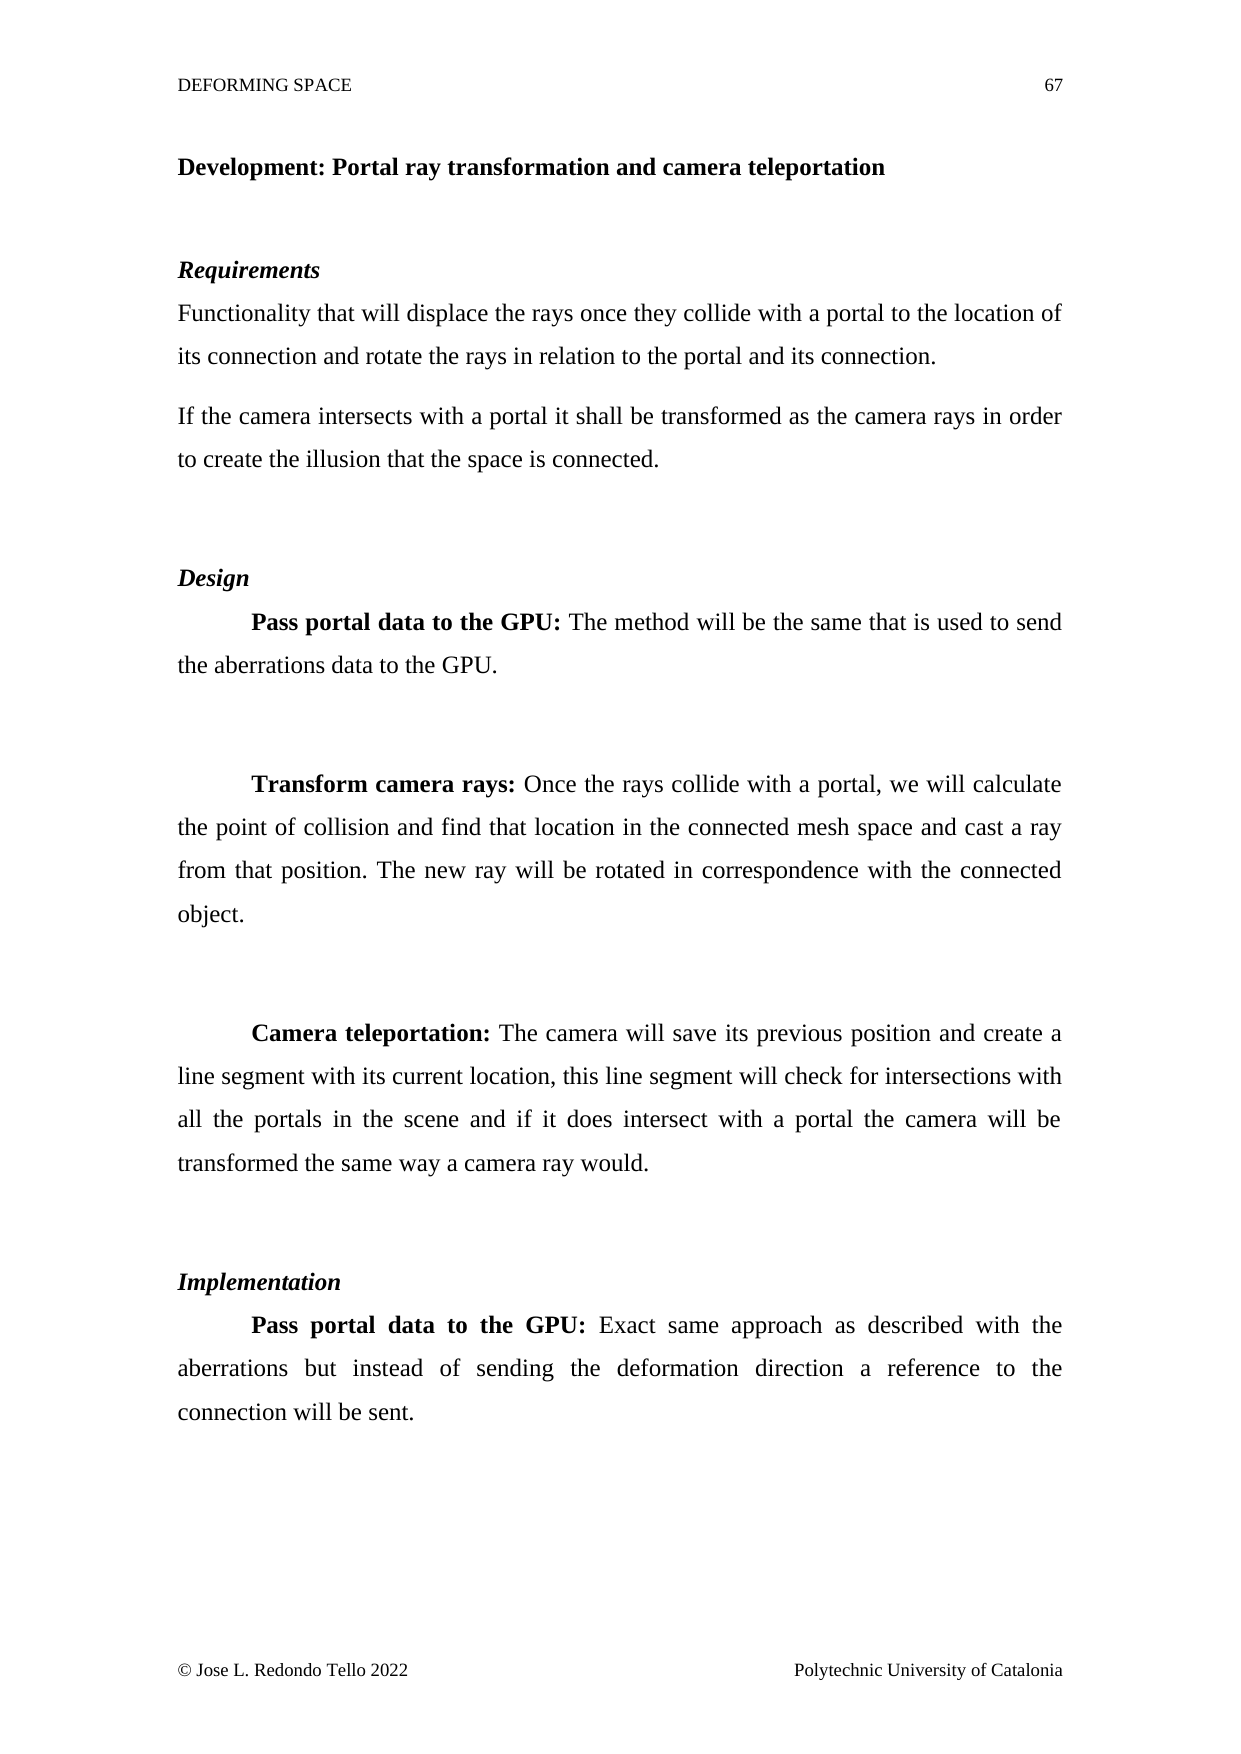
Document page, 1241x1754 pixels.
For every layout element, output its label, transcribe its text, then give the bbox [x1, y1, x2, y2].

subtitle Design [177, 563, 1063, 592]
text Camera teleportation: The camera will save its previous position and create a line segment with its current location, this line segment will check for intersections with all the portals in the scene and if it does intersect with a portal the camera will be transformed the same way a camera ray would. [177, 1018, 1063, 1176]
text Pass portal data to the GPU: Exact same approach as described with the aberrations but instead of sending the deformation direction a reference to the connection will be sent. [177, 1310, 1063, 1425]
subtitle Development: Portal ray transformation and camera teleportation [177, 152, 1063, 181]
text Transform camera rays: Once the rays collide with a portal, we will calculate the point of collision and find that location in the connected mesh space and cast a ray from that position. The new ray will be rotated in correspondence with the connected object. [177, 769, 1063, 927]
subtitle Implementation [177, 1267, 1063, 1296]
text If the camera intersects with a portal it shall be transformed as the camera rays in order to create the illusion that the space is connected. [177, 401, 1063, 473]
subtitle Requirements [177, 255, 1063, 283]
text Pass portal data to the GPU: The method will be the same that is used to send the aberrations data to the GPU. [177, 607, 1063, 678]
text Functionality that will displace the rays once they collide with a portal to the location of its connection and rotate the rays in relation to the portal and its connection. [177, 298, 1063, 370]
